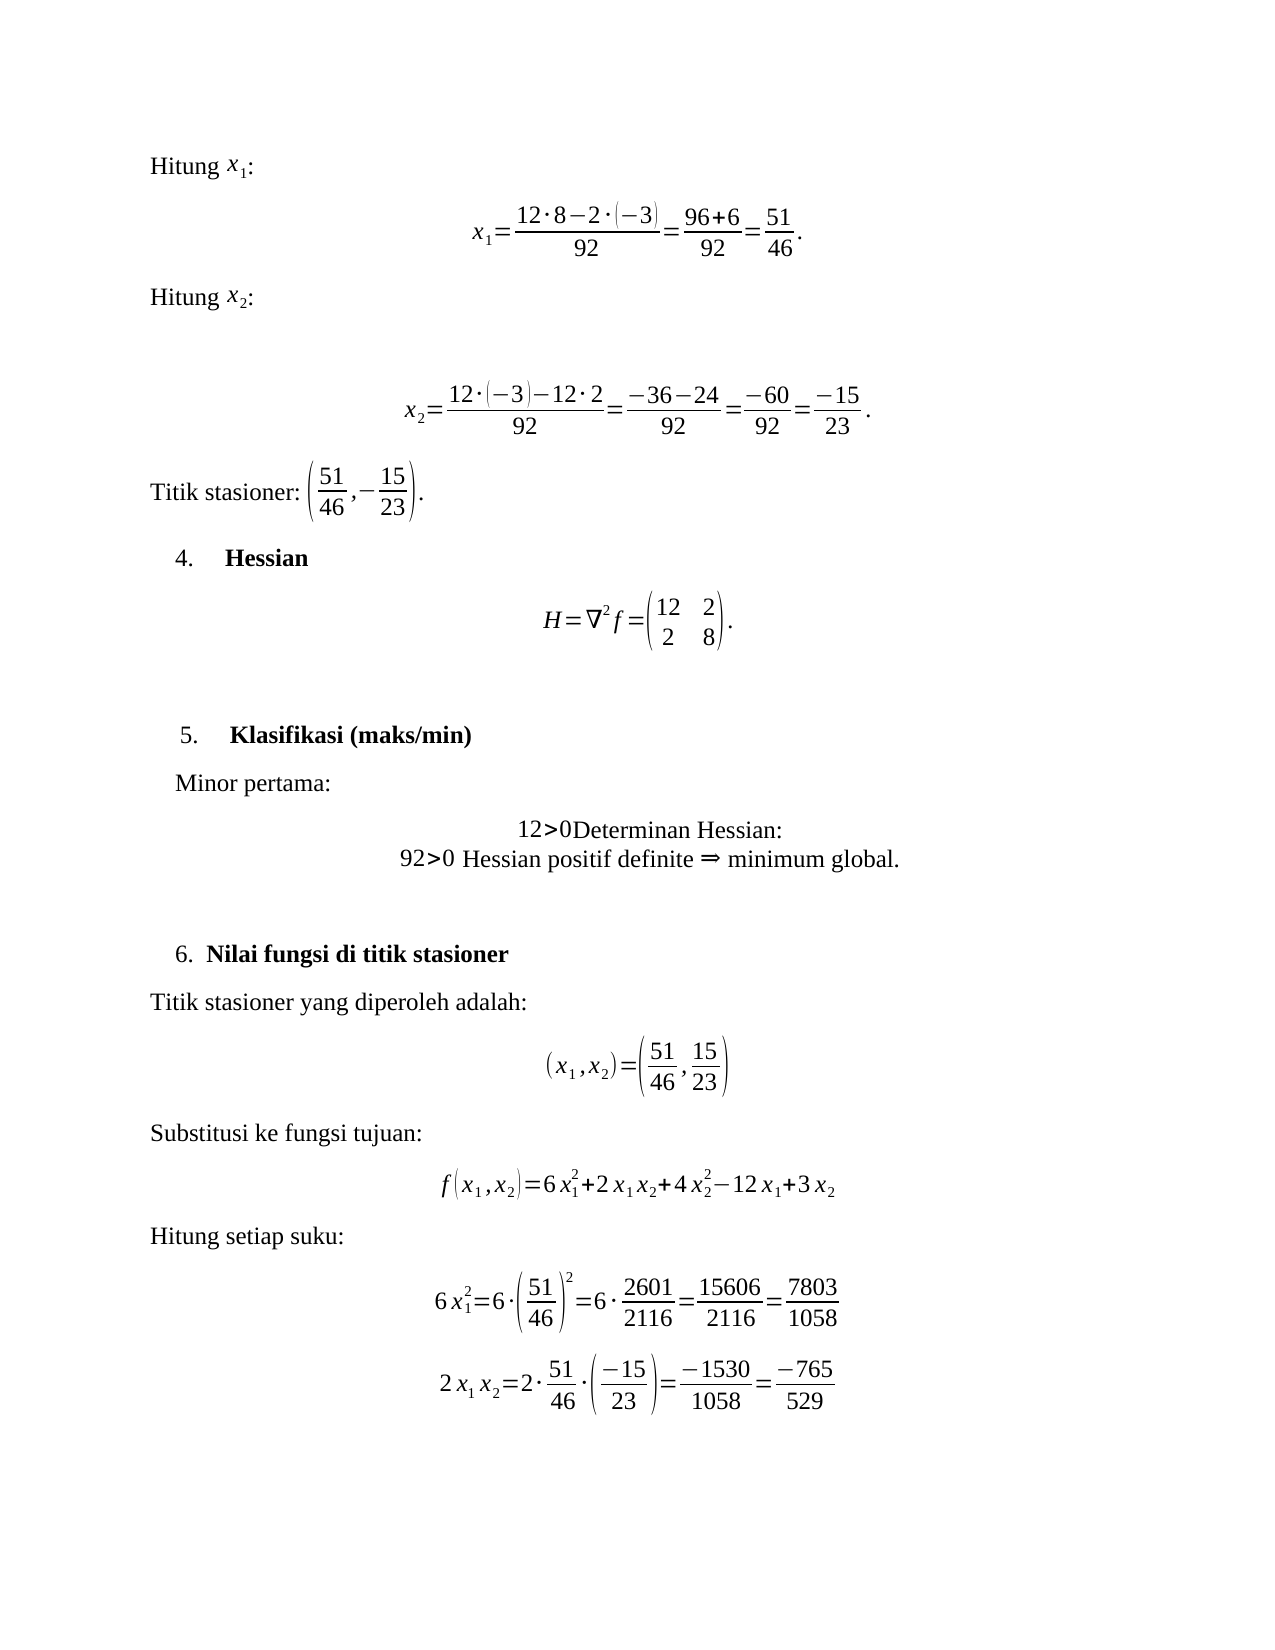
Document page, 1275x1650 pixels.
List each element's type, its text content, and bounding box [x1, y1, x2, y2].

text 5. Klasifikasi (maks/min) [150, 720, 1125, 749]
text Minor pertama: [175, 768, 1125, 796]
text Substitusi ke fungsi tujuan: [150, 1118, 1125, 1147]
text Hitung : [150, 150, 1125, 181]
text Determinan Hessian: Hessian positif definite minimum global. [175, 815, 1125, 873]
text 6. Nilai fungsi di titik stasioner [175, 939, 1125, 968]
text Titik stasioner yang diperoleh adalah: [150, 987, 1125, 1016]
text Hitung : [150, 281, 1125, 312]
list Hessian [175, 543, 1125, 572]
text Hitung setiap suku: [150, 1221, 1125, 1250]
text Titik stasioner: . [150, 459, 1125, 524]
